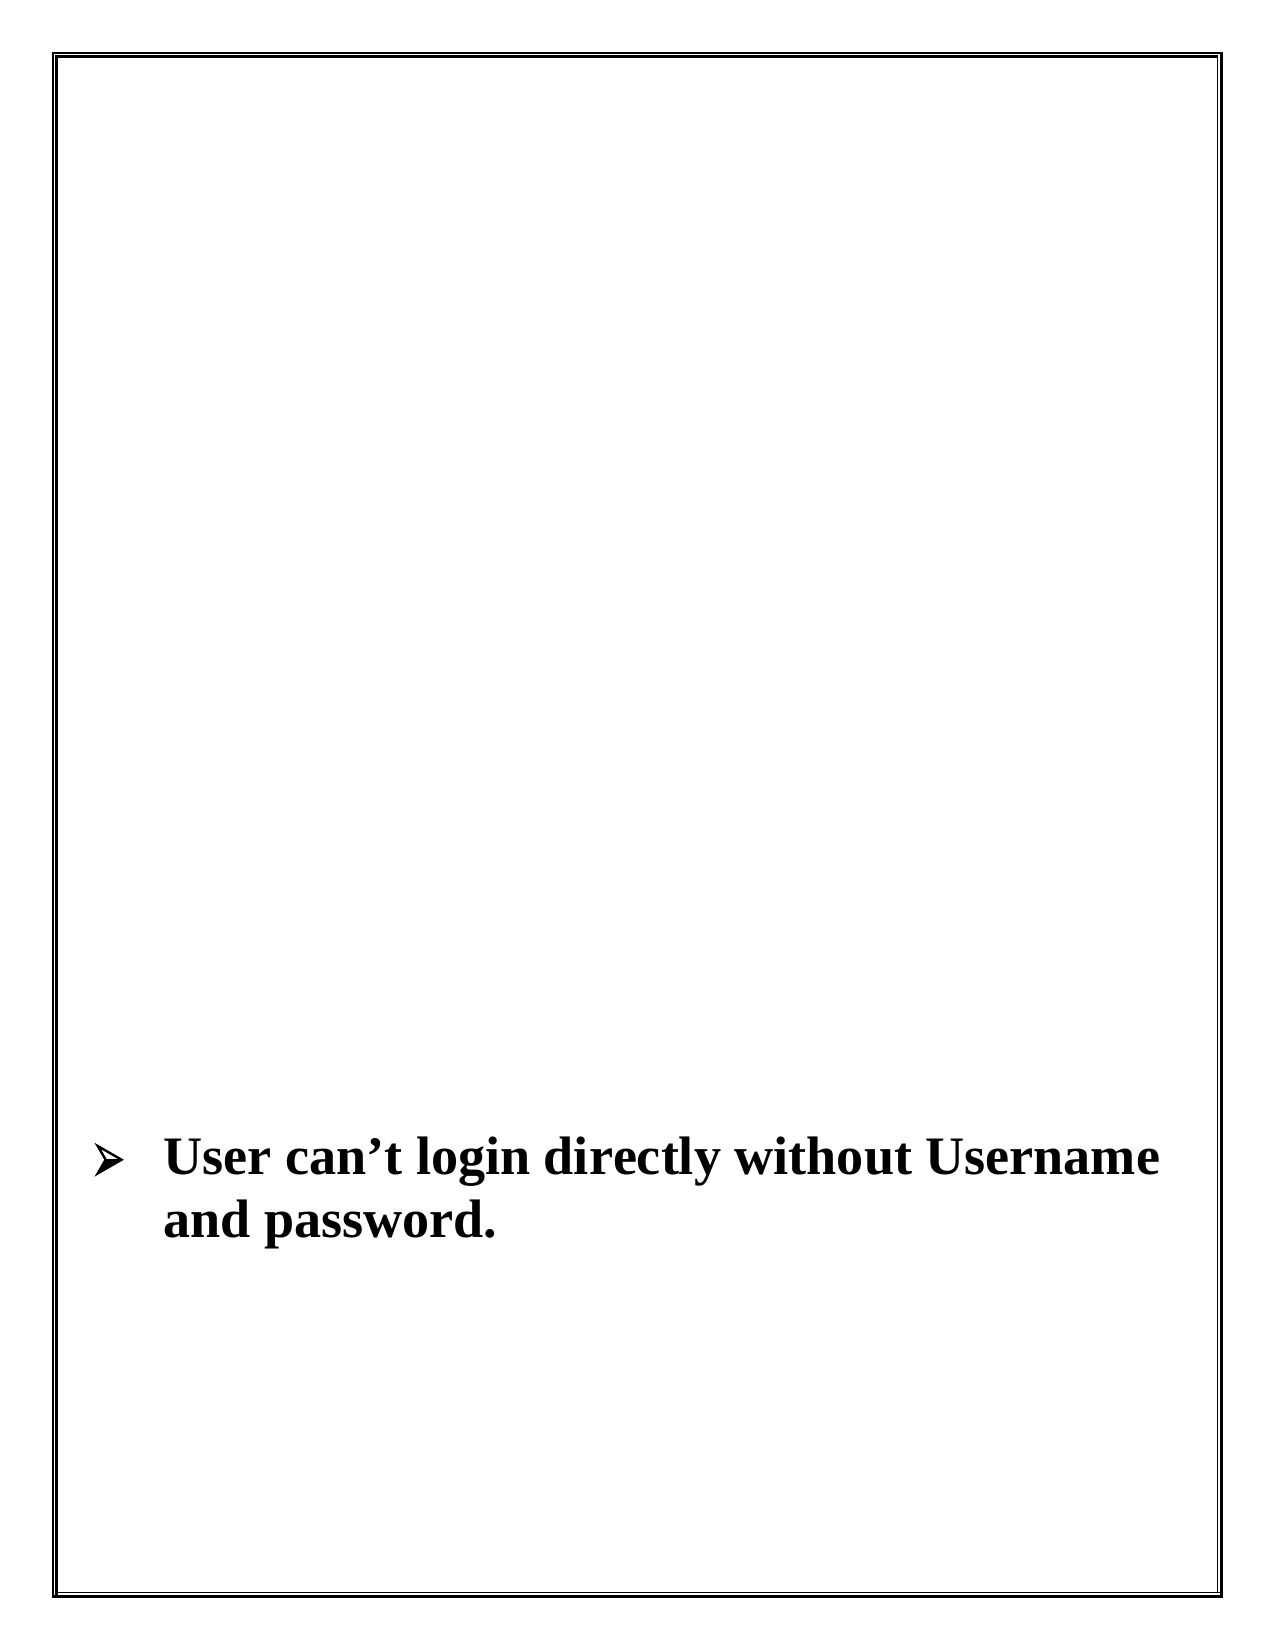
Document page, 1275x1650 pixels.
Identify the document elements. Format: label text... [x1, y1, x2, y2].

subtitle User can’t login directly without Username and password. [126, 1124, 1208, 1249]
